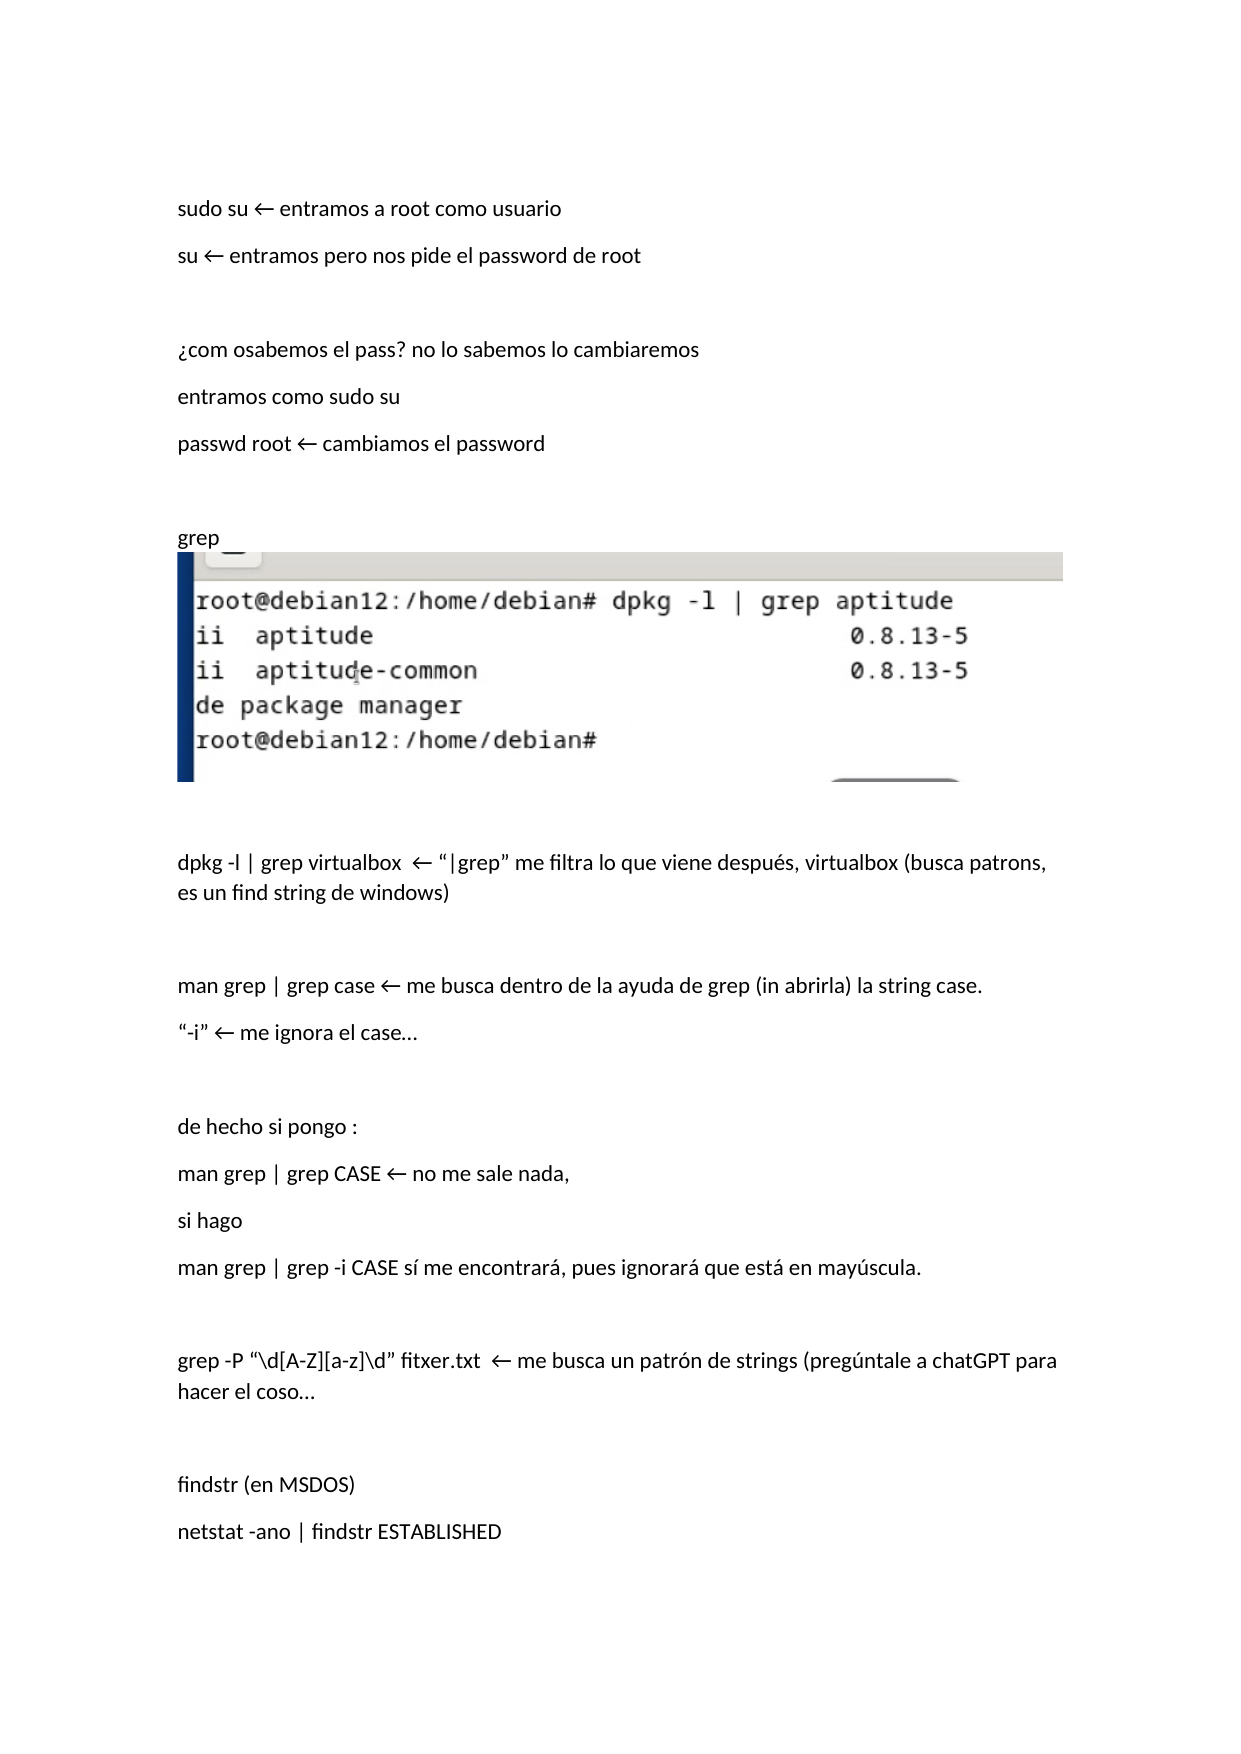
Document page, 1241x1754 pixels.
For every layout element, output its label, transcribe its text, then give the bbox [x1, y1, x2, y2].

text man grep | grep case ← me busca dentro de la ayuda de grep (in abrirla) la string case. [177, 972, 1063, 1000]
text sudo su ← entramos a root como usuario [177, 194, 1063, 222]
text passwd root ← cambiamos el password [177, 429, 1063, 457]
text man grep | grep CASE ← no me sale nada, [177, 1159, 1063, 1187]
text grep [177, 523, 1063, 552]
text grep -P “\d[A-Z][a-z]\d” fitxer.txt ← me busca un patrón de strings (pregúntale a chatGPT para hacer el coso… [177, 1347, 1063, 1405]
text man grep | grep -i CASE sí me encontrará, pues ignorará que está en mayúscula. [177, 1253, 1063, 1281]
text netstat -ano | findstr ESTABLISHED [177, 1517, 1063, 1546]
text de hecho si pongo : [177, 1112, 1063, 1140]
text ¿com osabemos el pass? no lo sabemos lo cambiaremos [177, 335, 1063, 363]
picture [177, 552, 1063, 782]
text dpkg -l | grep virtualbox ← “|grep” me filtra lo que viene después, virtualbox (busca patrons, es un find string de windows) [177, 848, 1063, 906]
text entramos como sudo su [177, 382, 1063, 410]
text findstr (en MSDOS) [177, 1471, 1063, 1499]
text “-i” ← me ignora el case… [177, 1018, 1063, 1047]
text su ← entramos pero nos pide el password de root [177, 241, 1063, 269]
text si hago [177, 1206, 1063, 1234]
